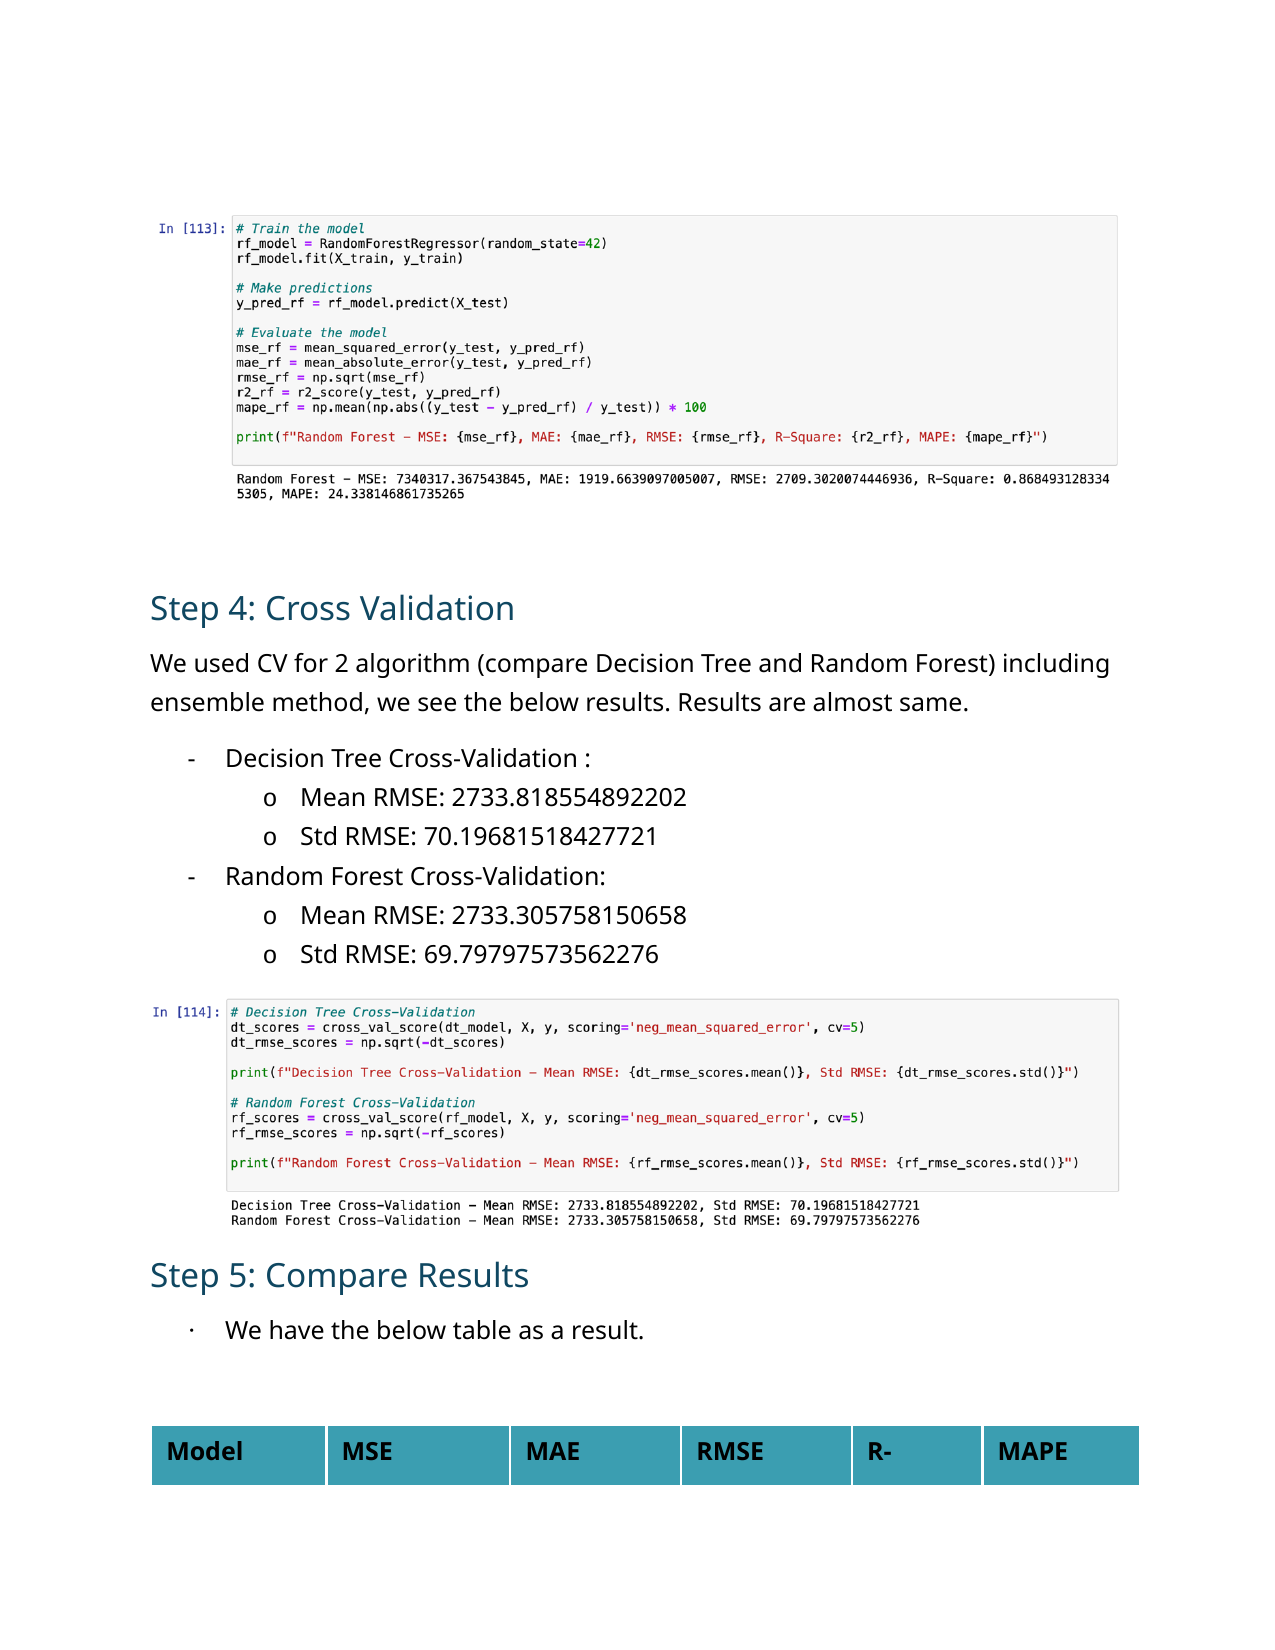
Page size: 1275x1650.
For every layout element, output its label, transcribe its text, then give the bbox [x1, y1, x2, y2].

picture [150, 992, 1125, 1231]
list Random Forest Cross-Validation: [187, 858, 1125, 892]
table_header MAE [511, 1426, 680, 1485]
table_header MAPE [984, 1426, 1139, 1485]
table_header MSE [328, 1426, 509, 1485]
list Std RMSE: 70.19681518427721 [262, 819, 1125, 853]
list Mean RMSE: 2733.305758150658 [262, 897, 1125, 932]
text We used CV for 2 algorithm (compare Decision Tree and Random Forest) including ensemble method, we see the below results. Results are almost same. [150, 645, 1125, 718]
subtitle Step 4: Cross Validation [150, 585, 1125, 630]
list Std RMSE: 69.79797573562276 [262, 937, 1125, 971]
subtitle Step 5: Compare Results [150, 1252, 1125, 1297]
picture [150, 205, 1125, 507]
list Decision Tree Cross-Validation : [187, 740, 1125, 774]
table_header Model [152, 1426, 325, 1485]
list Mean RMSE: 2733.818554892202 [262, 779, 1125, 814]
list We have the below table as a result. [187, 1312, 1125, 1346]
table_header RMSE [682, 1426, 851, 1485]
table_header R-Square [853, 1426, 981, 1485]
